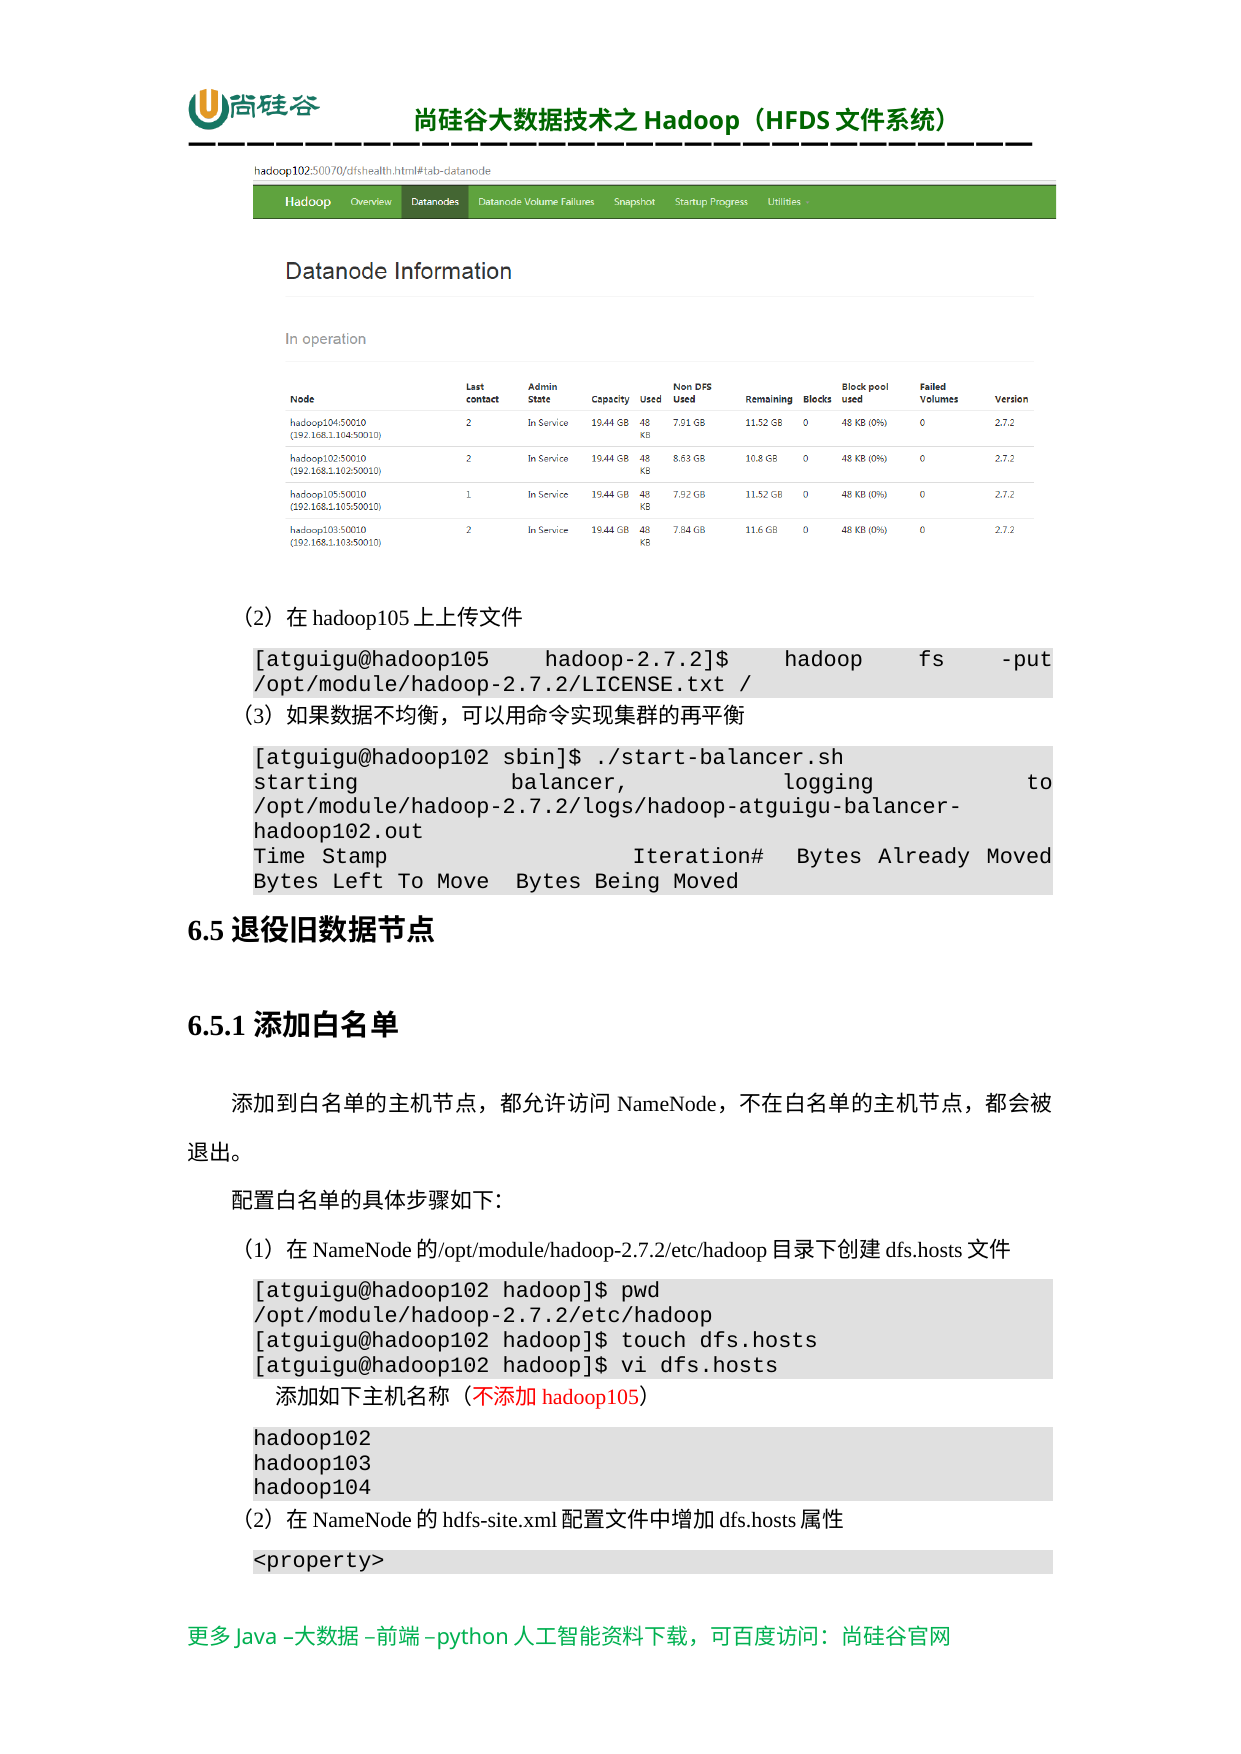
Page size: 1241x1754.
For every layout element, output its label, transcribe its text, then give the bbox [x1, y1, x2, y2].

text （2）在NameNode的hdfs-site.xml配置文件中增加dfs.hosts属性 [187, 1501, 1053, 1534]
text <property> [253, 1550, 1053, 1574]
text starting balancer, logging to /opt/module/hadoop-2.7.2/logs/hadoop-atguigu-balancer-hadoop102.out [253, 771, 1053, 845]
text [atguigu@hadoop105 hadoop-2.7.2]$ hadoop fs -put /opt/module/hadoop-2.7.2/LICENSE.txt / [253, 648, 1053, 698]
text （1）在NameNode的/opt/module/hadoop-2.7.2/etc/hadoop目录下创建dfs.hosts文件 [187, 1231, 1053, 1264]
picture [187, 88, 320, 130]
text 添加到白名单的主机节点，都允许访问NameNode，不在白名单的主机节点，都会被退出。 [187, 1086, 1053, 1167]
text （3）如果数据不均衡，可以用命令实现集群的再平衡 [187, 698, 1053, 730]
text hadoop104 [253, 1477, 1053, 1501]
text [atguigu@hadoop102 hadoop]$ touch dfs.hosts [253, 1329, 1053, 1354]
text [atguigu@hadoop102 sbin]$ ./start-balancer.sh [253, 746, 1053, 771]
subtitle 6.5 退役旧数据节点 [187, 895, 1053, 960]
text [atguigu@hadoop102 hadoop]$ pwd [253, 1279, 1053, 1304]
text [atguigu@hadoop102 hadoop]$ vi dfs.hosts [253, 1354, 1053, 1379]
text hadoop102 [253, 1427, 1053, 1452]
text 配置白名单的具体步骤如下： [187, 1183, 1053, 1215]
picture [253, 164, 1057, 562]
text hadoop103 [253, 1452, 1053, 1477]
text /opt/module/hadoop-2.7.2/etc/hadoop [253, 1304, 1053, 1329]
text 添加如下主机名称（不添加hadoop105） [275, 1379, 1053, 1411]
text （2）在hadoop105上上传文件 [187, 600, 1053, 632]
text Time Stamp Iteration# Bytes Already Moved Bytes Left To Move Bytes Being Moved [253, 845, 1053, 895]
subtitle 6.5.1 添加白名单 [187, 990, 1053, 1055]
